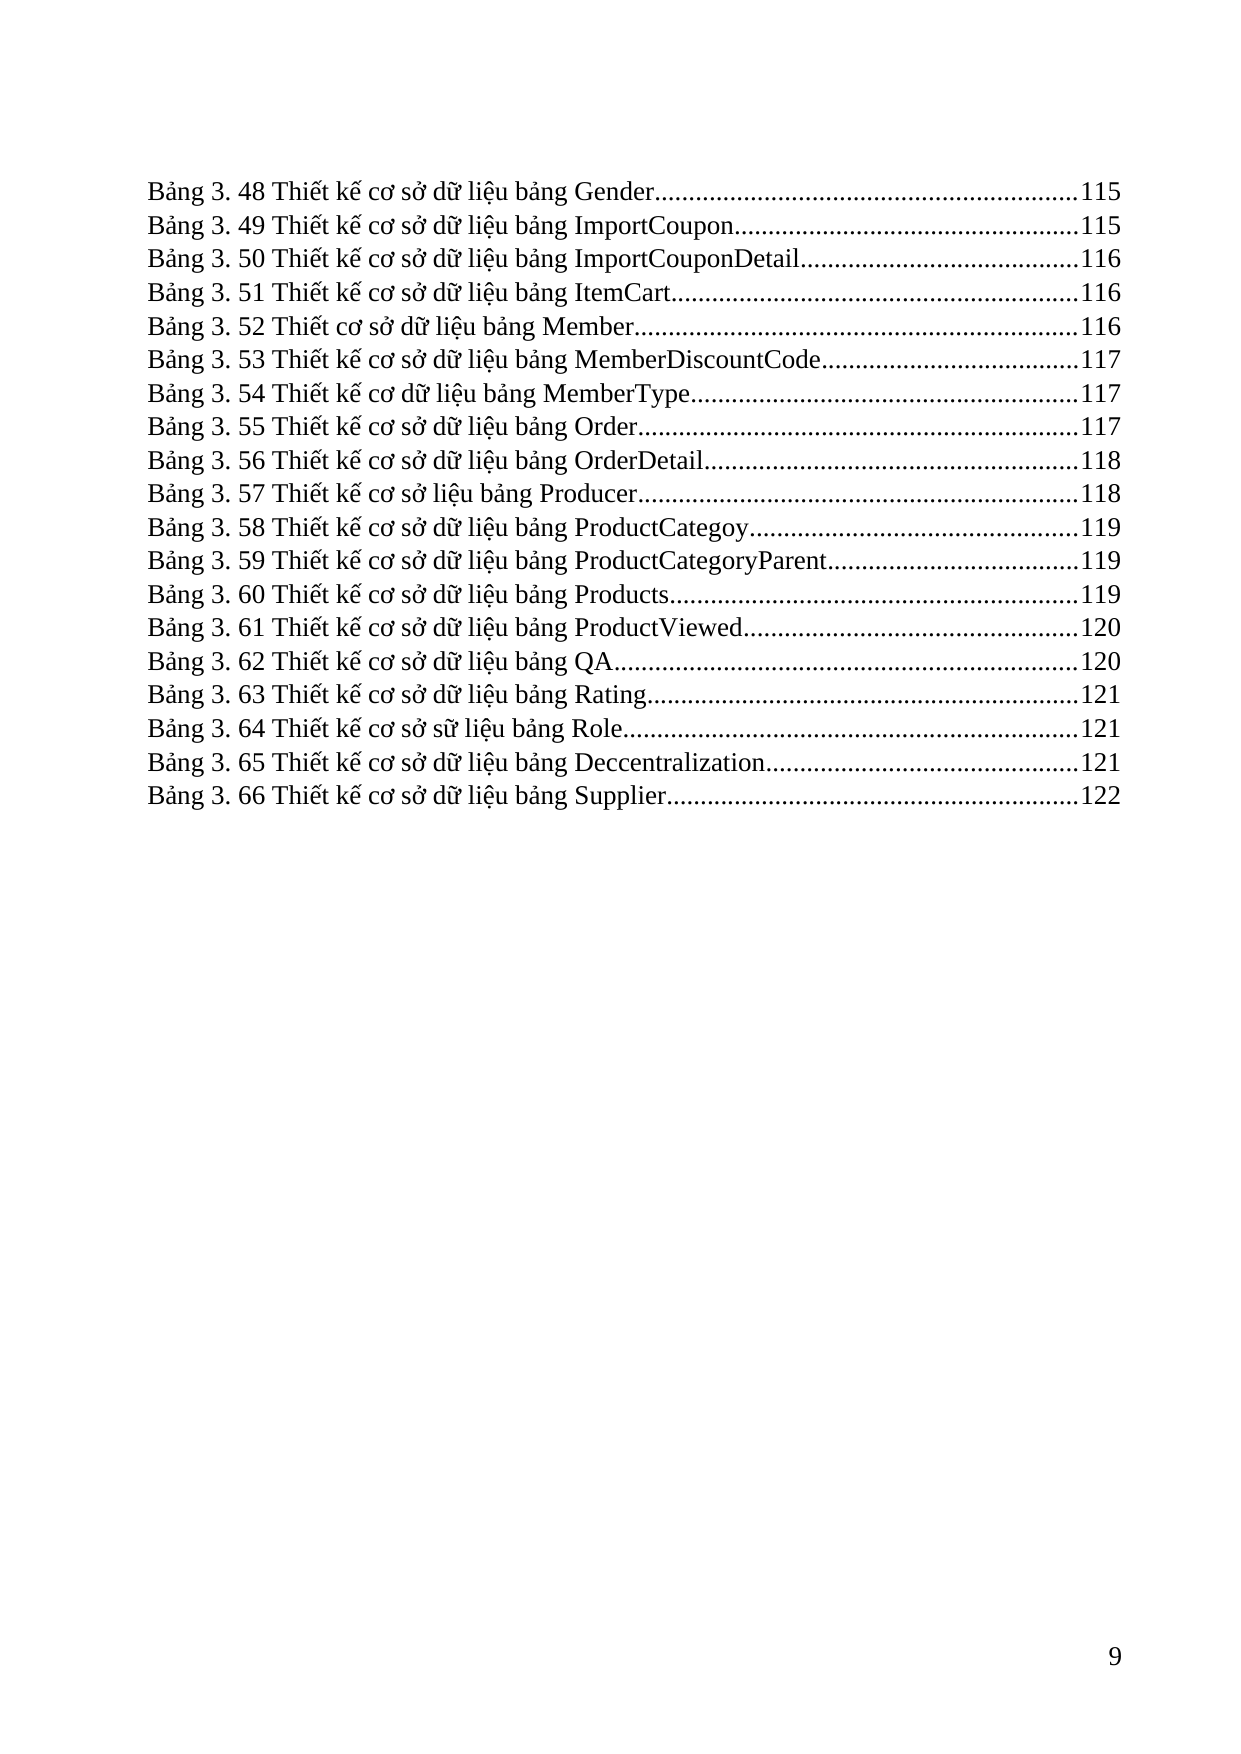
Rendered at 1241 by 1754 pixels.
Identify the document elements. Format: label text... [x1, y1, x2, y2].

text Bảng 3. 49 Thiết kế cơ sở dữ liệu bảng ImportCoupon 115 [147, 209, 1122, 240]
text Bảng 3. 60 Thiết kế cơ sở dữ liệu bảng Products 119 [147, 578, 1122, 609]
text Bảng 3. 57 Thiết kế cơ sở liệu bảng Producer 118 [147, 477, 1122, 508]
text Bảng 3. 63 Thiết kế cơ sở dữ liệu bảng Rating 121 [147, 678, 1122, 710]
text Bảng 3. 55 Thiết kế cơ sở dữ liệu bảng Order 117 [147, 410, 1122, 441]
text Bảng 3. 52 Thiết cơ sở dữ liệu bảng Member 116 [147, 309, 1122, 341]
text Bảng 3. 51 Thiết kế cơ sở dữ liệu bảng ItemCart 116 [147, 276, 1122, 307]
text Bảng 3. 61 Thiết kế cơ sở dữ liệu bảng ProductViewed 120 [147, 611, 1122, 643]
text Bảng 3. 59 Thiết kế cơ sở dữ liệu bảng ProductCategoryParent 119 [147, 544, 1122, 576]
text Bảng 3. 65 Thiết kế cơ sở dữ liệu bảng Deccentralization 121 [147, 746, 1122, 777]
text Bảng 3. 62 Thiết kế cơ sở dữ liệu bảng QA 120 [147, 645, 1122, 676]
text Bảng 3. 50 Thiết kế cơ sở dữ liệu bảng ImportCouponDetail 116 [147, 242, 1122, 274]
text Bảng 3. 53 Thiết kế cơ sở dữ liệu bảng MemberDiscountCode 117 [147, 343, 1122, 374]
text Bảng 3. 56 Thiết kế cơ sở dữ liệu bảng OrderDetail 118 [147, 444, 1122, 475]
text Bảng 3. 64 Thiết kế cơ sở sữ liệu bảng Role 121 [147, 712, 1122, 743]
text Bảng 3. 66 Thiết kế cơ sở dữ liệu bảng Supplier 122 [147, 779, 1122, 810]
text Bảng 3. 58 Thiết kế cơ sở dữ liệu bảng ProductCategoy 119 [147, 511, 1122, 542]
text Bảng 3. 54 Thiết kế cơ dữ liệu bảng MemberType 117 [147, 377, 1122, 408]
text Bảng 3. 48 Thiết kế cơ sở dữ liệu bảng Gender 115 [147, 175, 1122, 207]
